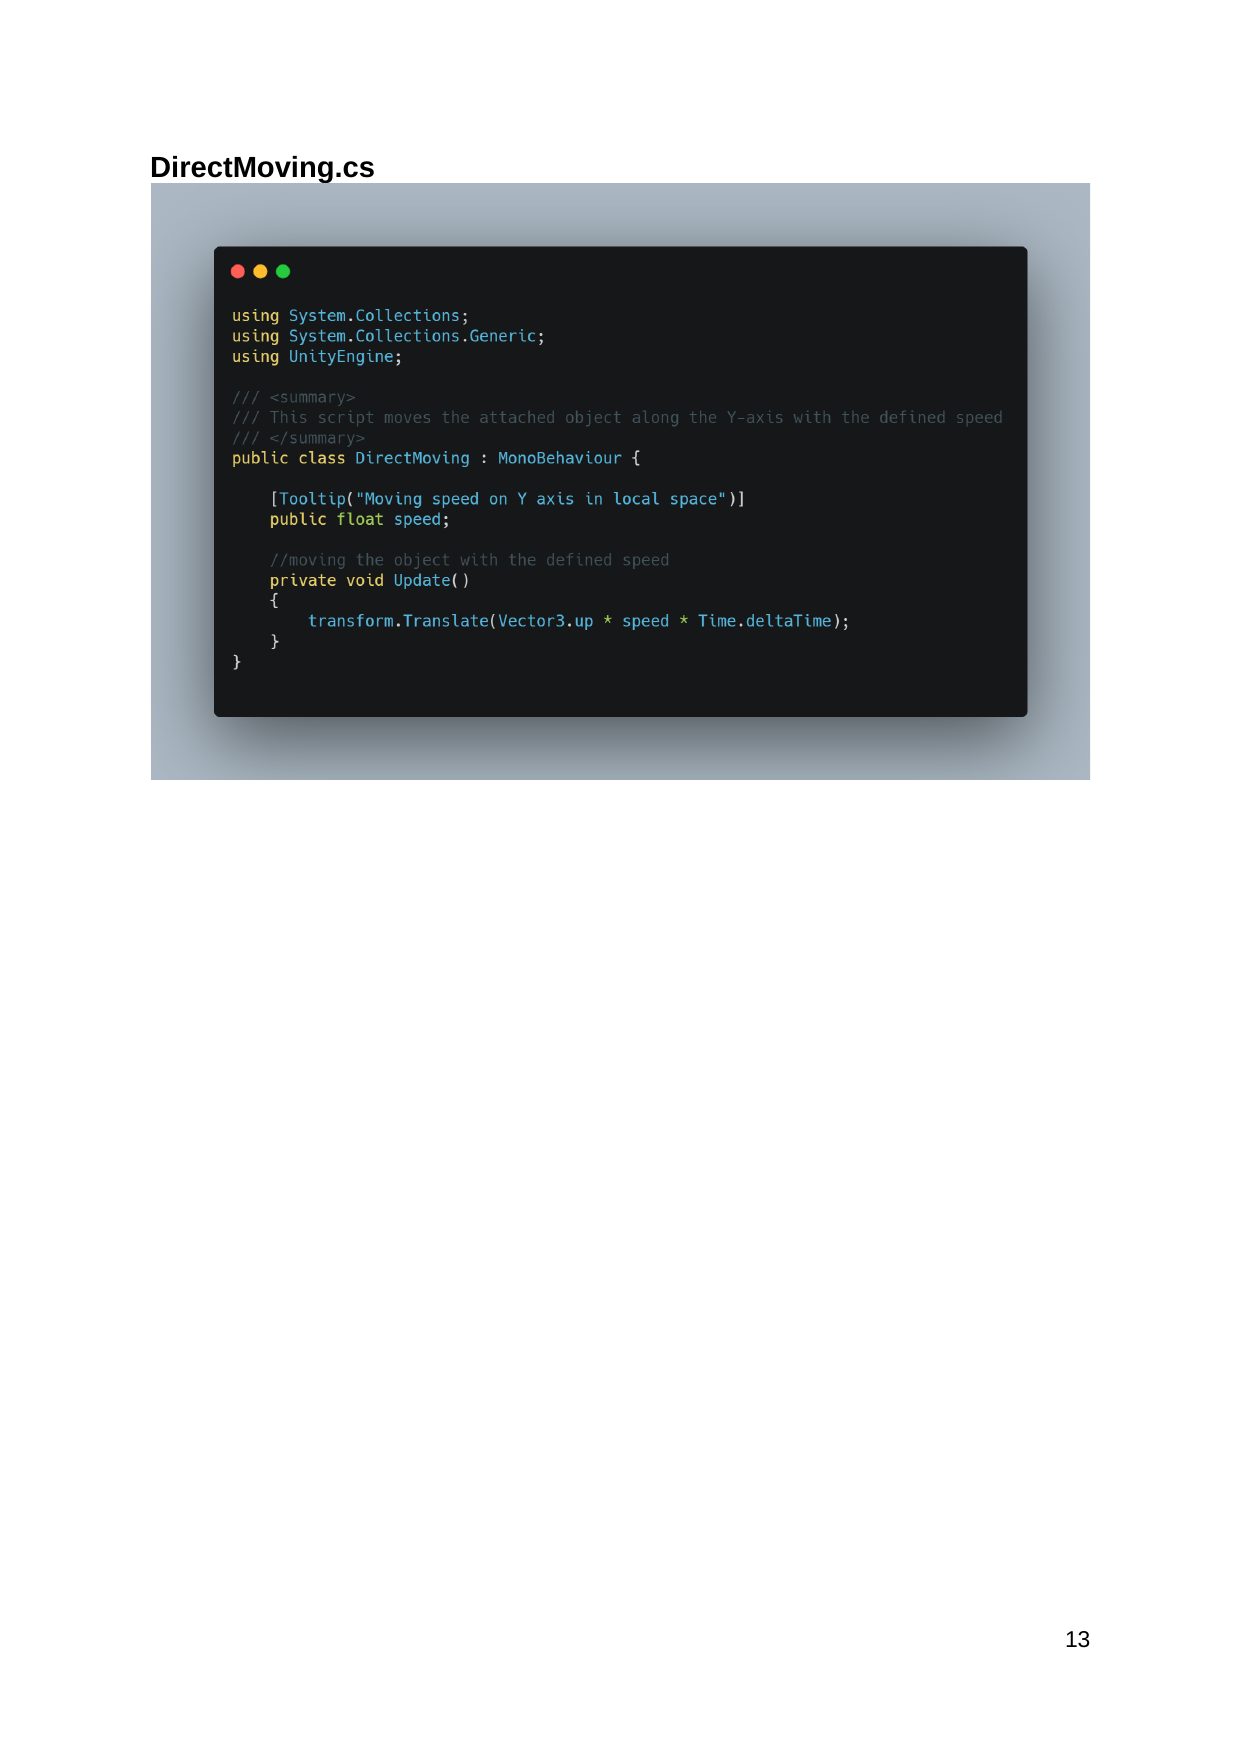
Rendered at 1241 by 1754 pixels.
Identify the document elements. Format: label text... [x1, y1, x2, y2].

picture [150, 183, 1091, 780]
text DirectMoving.cs [150, 150, 1090, 183]
